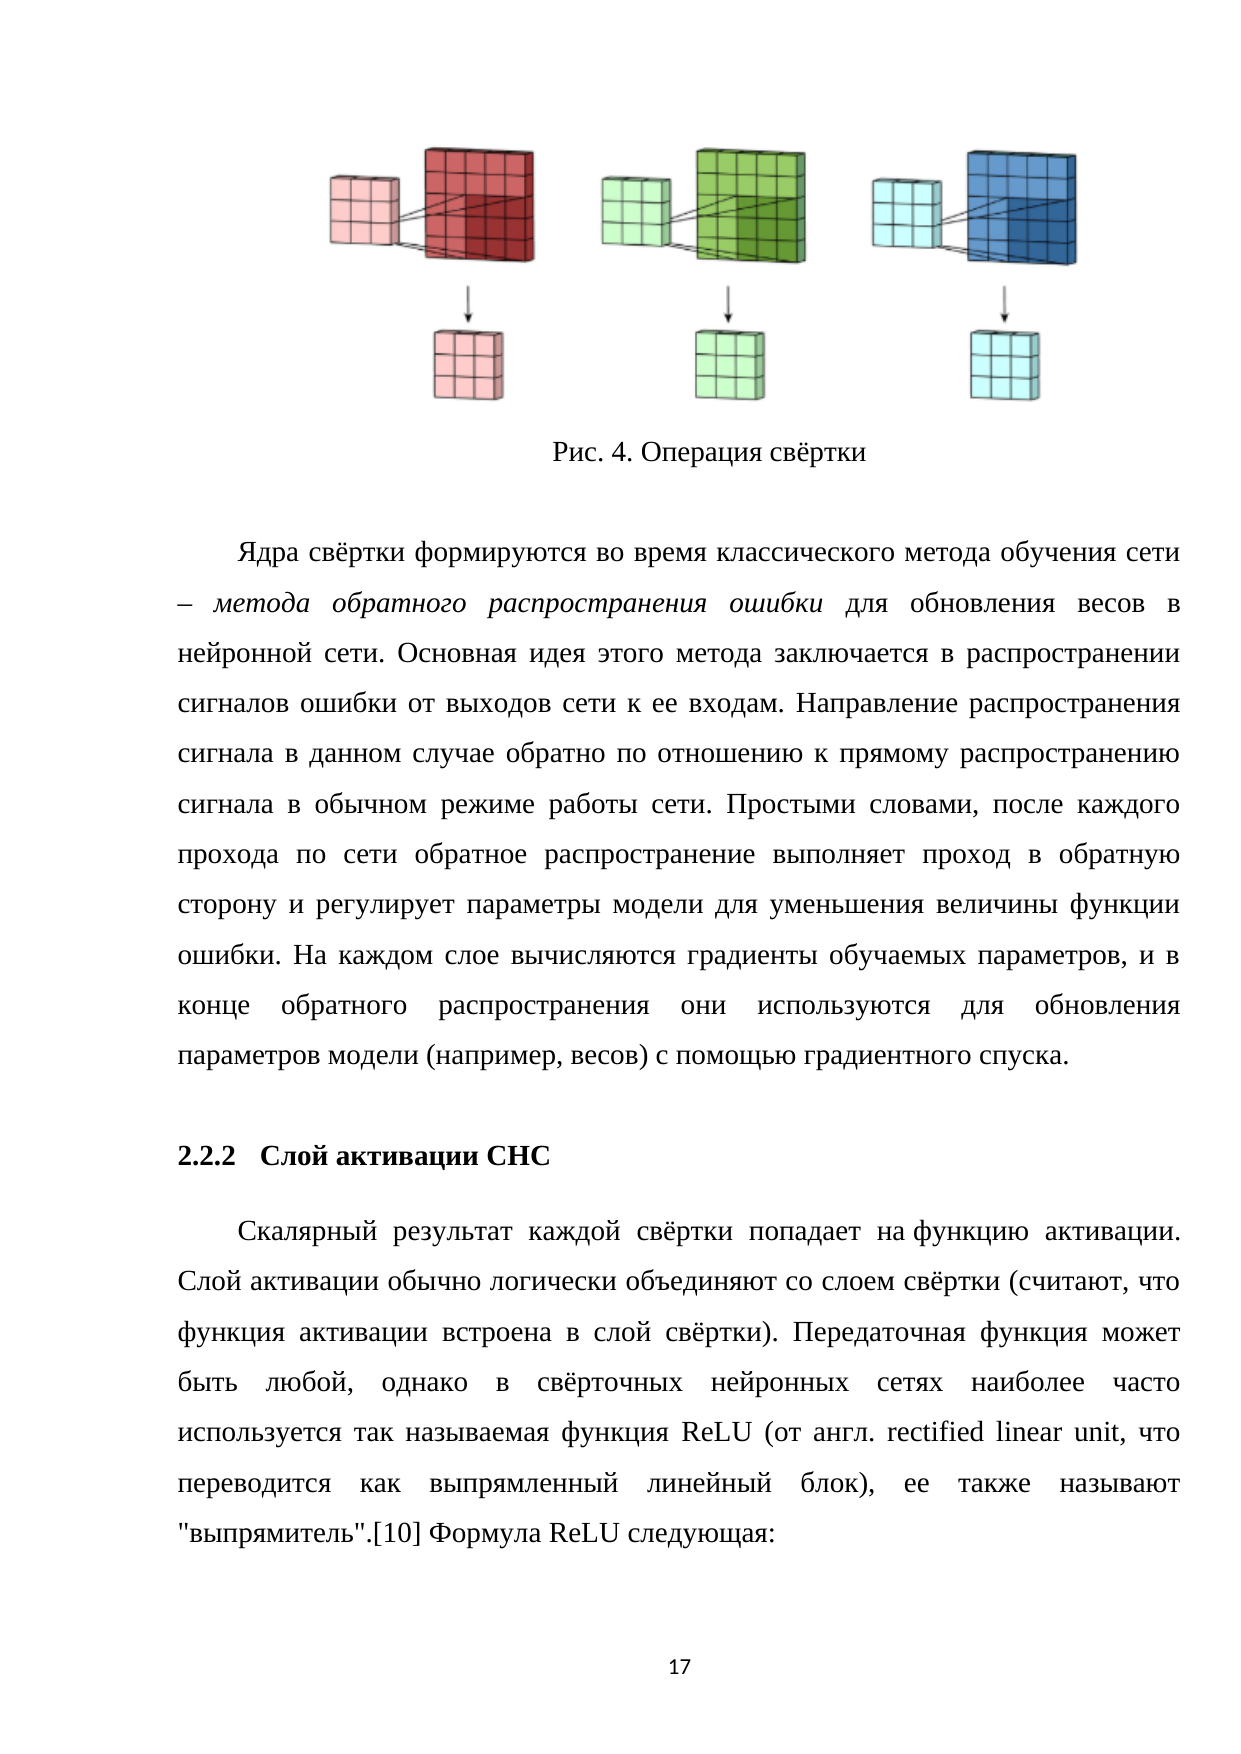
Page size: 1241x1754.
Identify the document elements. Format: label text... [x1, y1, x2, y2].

text Скалярный результат каждой свёртки попадает на функцию активации. Слой активации обычно логически объединяют со слоем свёртки (считают, что функция активации встроена в слой свёртки). Передаточная функция может быть любой, однако в свёрточных нейронных сетях наиболее часто используется так называемая функция ReLU (от англ. rectified linear unit, что переводится как выпрямленный линейный блок), ее также называют "выпрямитель".[10] Формула ReLU следующая: [177, 1213, 1181, 1548]
text Рис. 4. Операция свёртки [177, 434, 1181, 467]
subtitle Слой активации СНС [177, 1138, 1181, 1171]
text Ядра свёртки формируются во время классического метода обучения сети – метода обратного распространения ошибки для обновления весов в нейронной сети. Основная идея этого метода заключается в распространении сигналов ошибки от выходов сети к ее входам. Направление распространения сигнала в данном случае обратно по отношению к прямому распространению сигнала в обычном режиме работы сети. Простыми словами, после каждого прохода по сети обратное распространение выполняет проход в обратную сторону и регулирует параметры модели для уменьшения величины функции ошибки. На каждом слое вычисляются градиенты обучаемых параметров, и в конце обратного распространения они используются для обновления параметров модели (например, весов) с помощью градиентного спуска. [177, 534, 1181, 1071]
picture [310, 118, 1109, 419]
